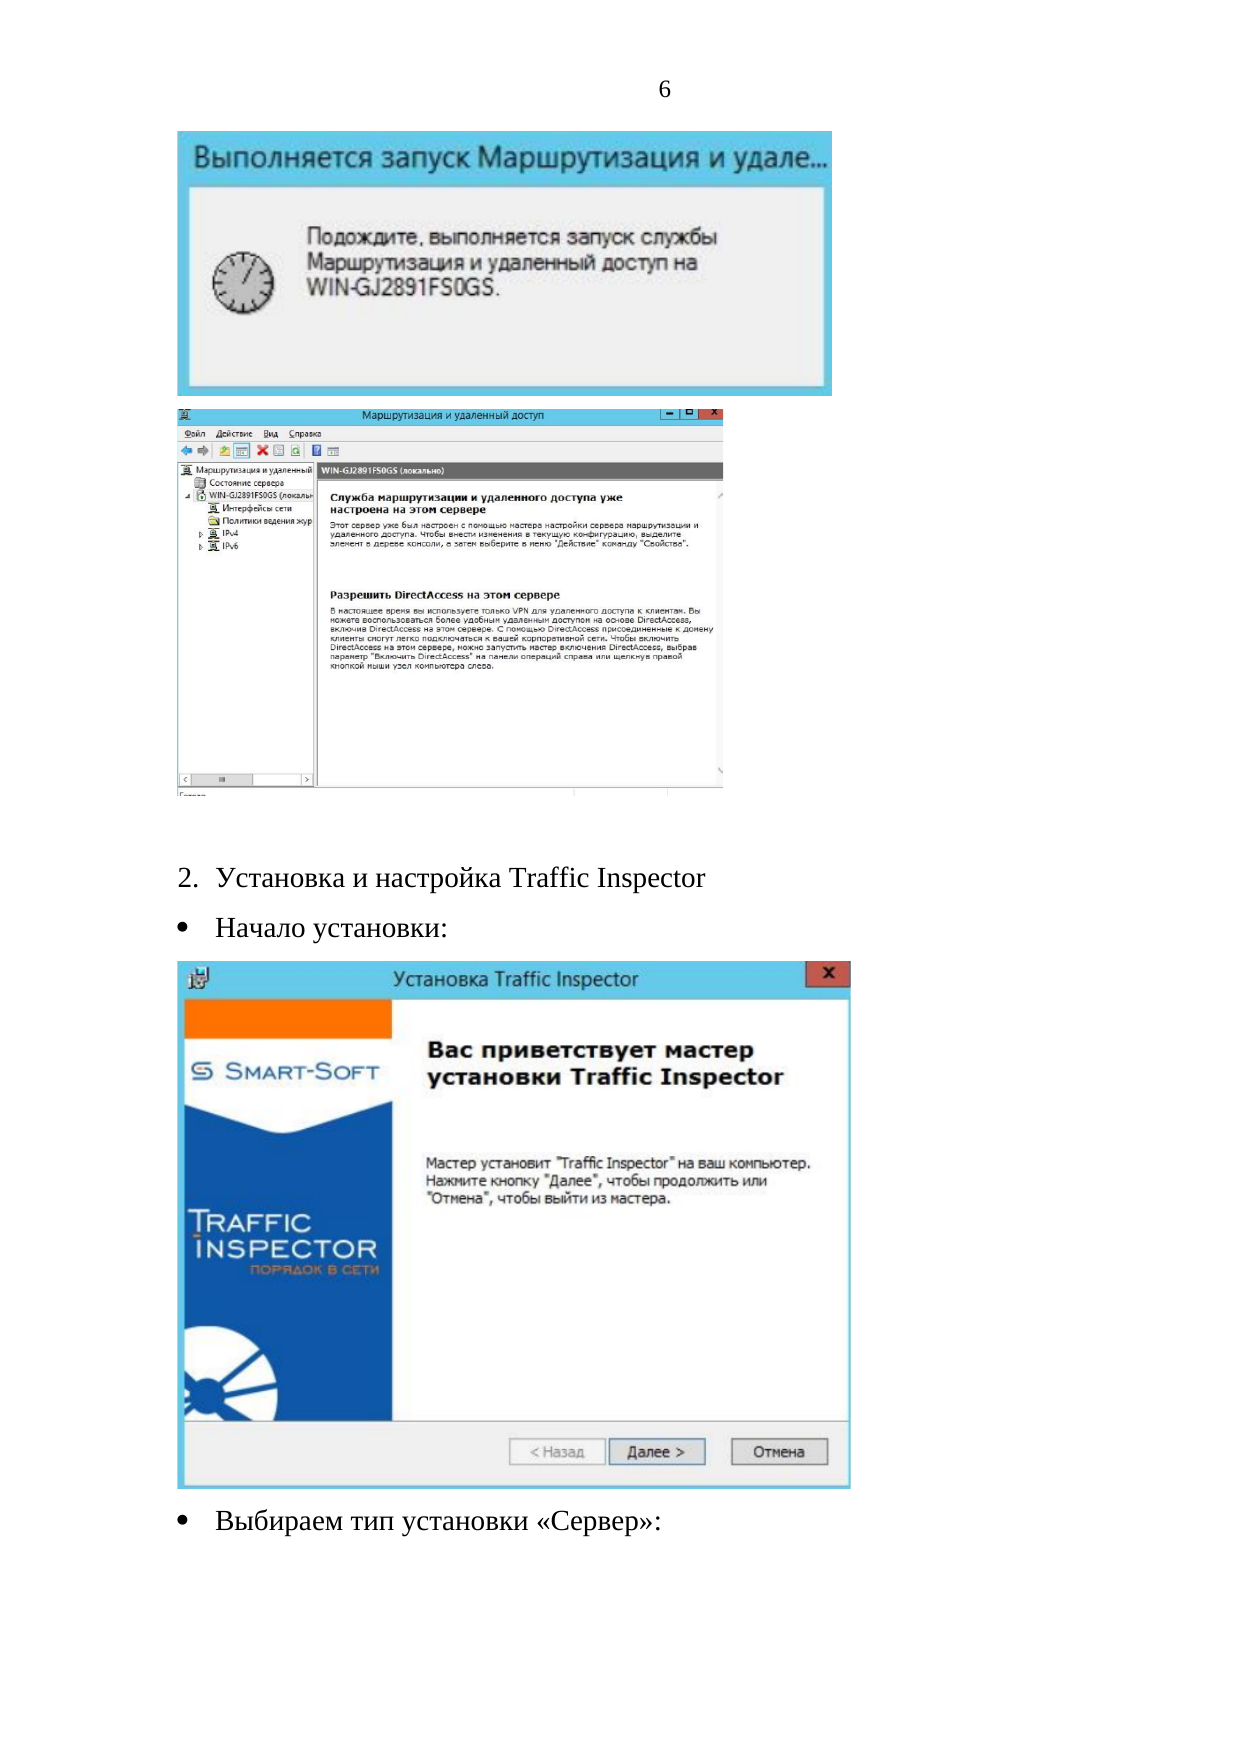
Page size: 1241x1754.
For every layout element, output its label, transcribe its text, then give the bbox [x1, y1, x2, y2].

list Начало установки: [177, 911, 1152, 944]
picture [177, 409, 724, 796]
picture [177, 961, 851, 1489]
list Выбираем тип установки «Сервер»: [177, 1503, 1152, 1536]
picture [177, 131, 832, 396]
list Установка и настройка Traffic Inspector [177, 860, 1152, 894]
